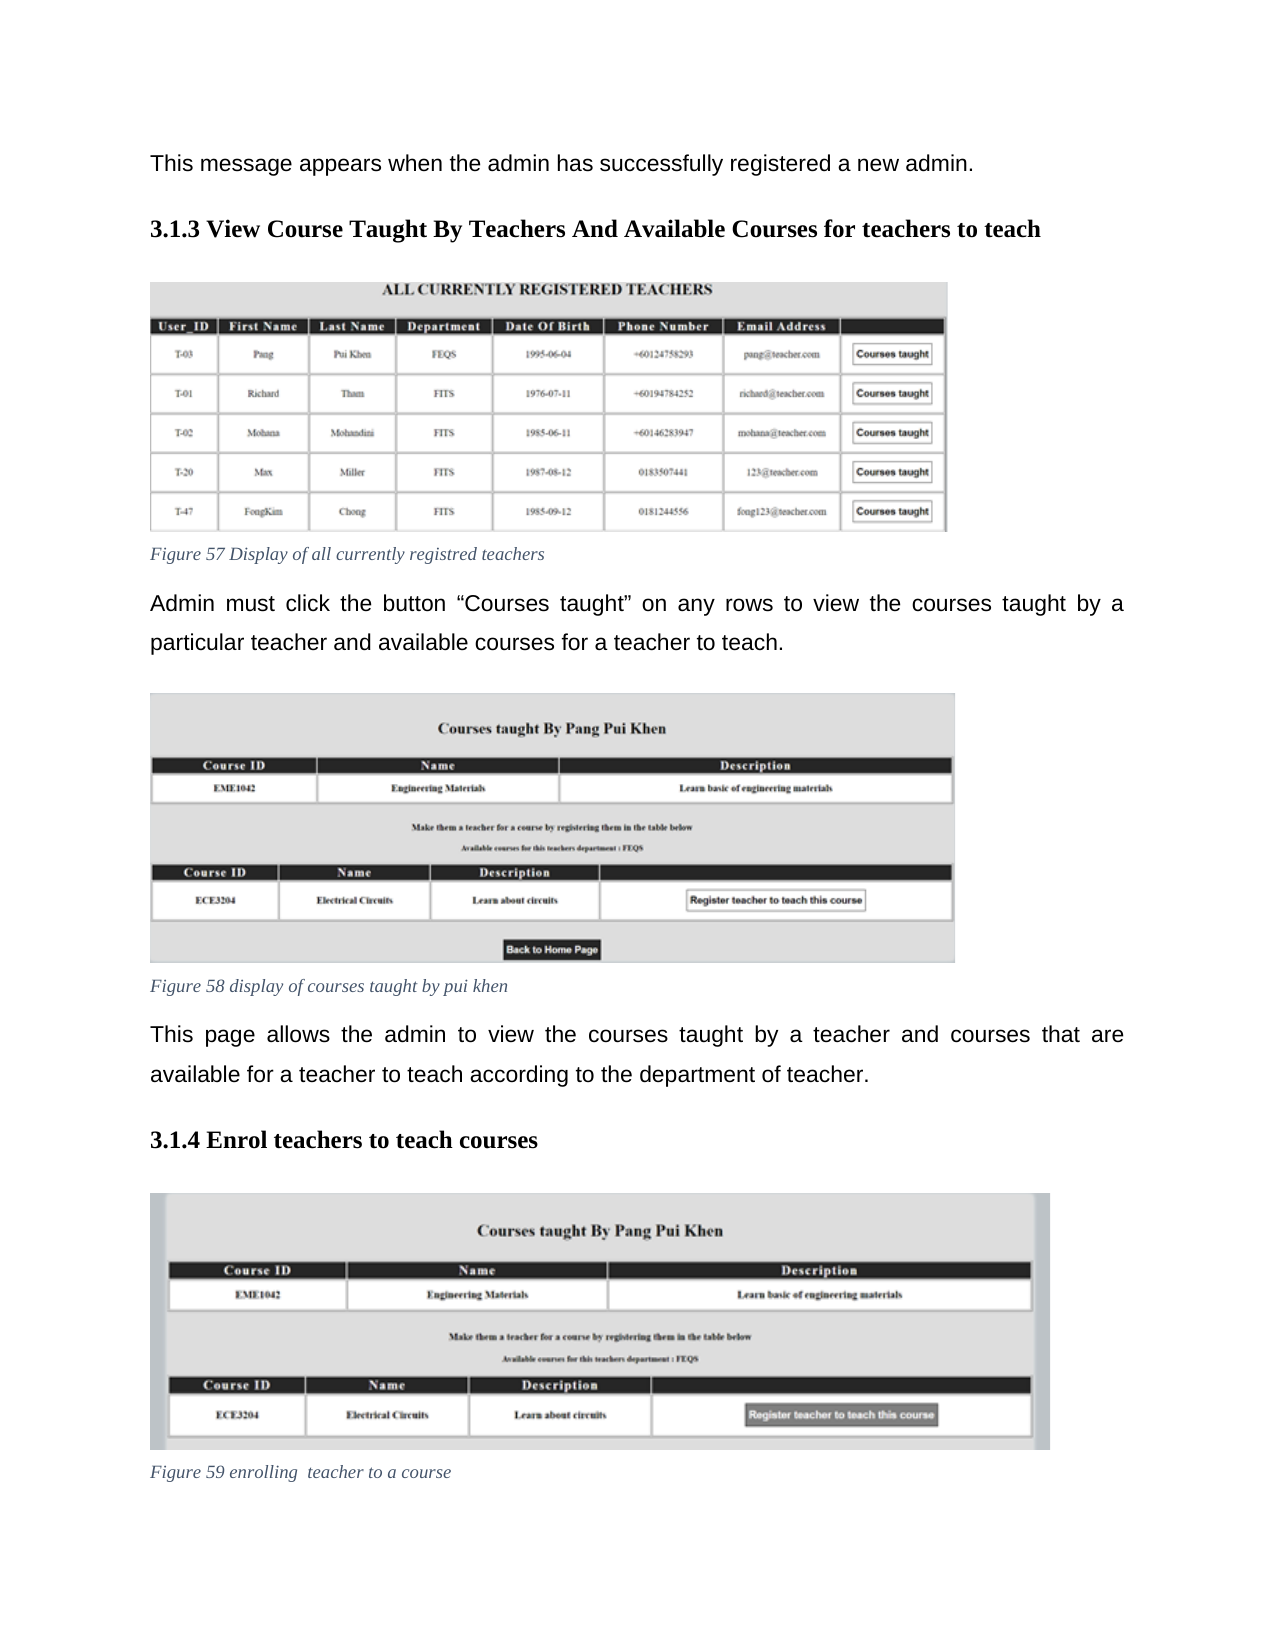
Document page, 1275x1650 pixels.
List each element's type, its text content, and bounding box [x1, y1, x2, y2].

text This page allows the admin to view the courses taught by a teacher and courses that are available for a teacher to teach according to the department of teacher. [150, 1021, 1125, 1087]
picture [150, 1193, 1050, 1450]
text Admin must click the button “Courses taught” on any rows to view the courses taught by a particular teacher and available courses for a teacher to teach. [150, 590, 1125, 656]
picture [150, 282, 948, 532]
text This message appears when the admin has successfully registered a new admin. [150, 150, 1125, 176]
picture [150, 693, 955, 963]
subtitle 3.1.3 View Course Taught By Teachers And Available Courses for teachers to teach [150, 214, 1125, 243]
subtitle 3.1.4 Enrol teachers to teach courses [150, 1125, 1125, 1154]
